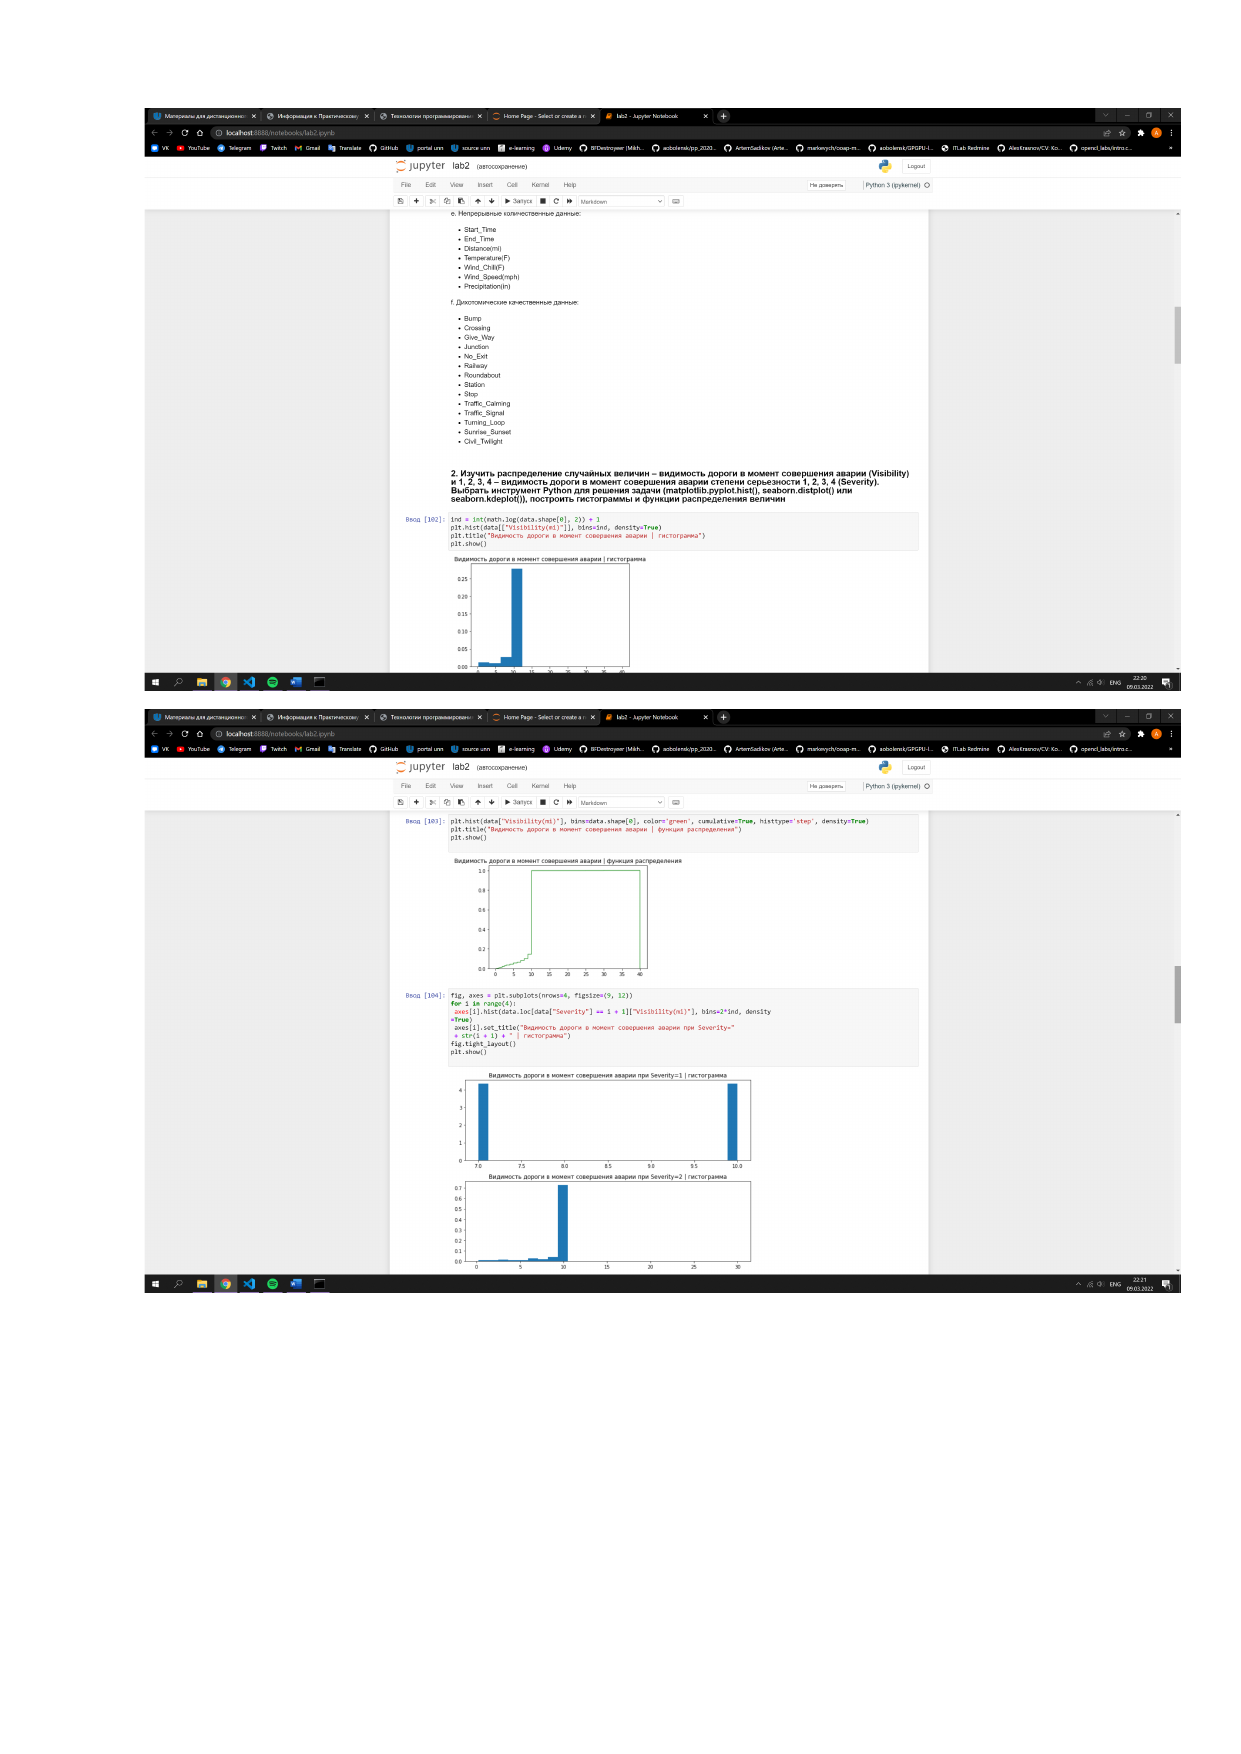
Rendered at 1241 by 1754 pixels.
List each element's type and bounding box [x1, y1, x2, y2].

picture [144, 709, 1181, 1293]
picture [144, 108, 1181, 691]
